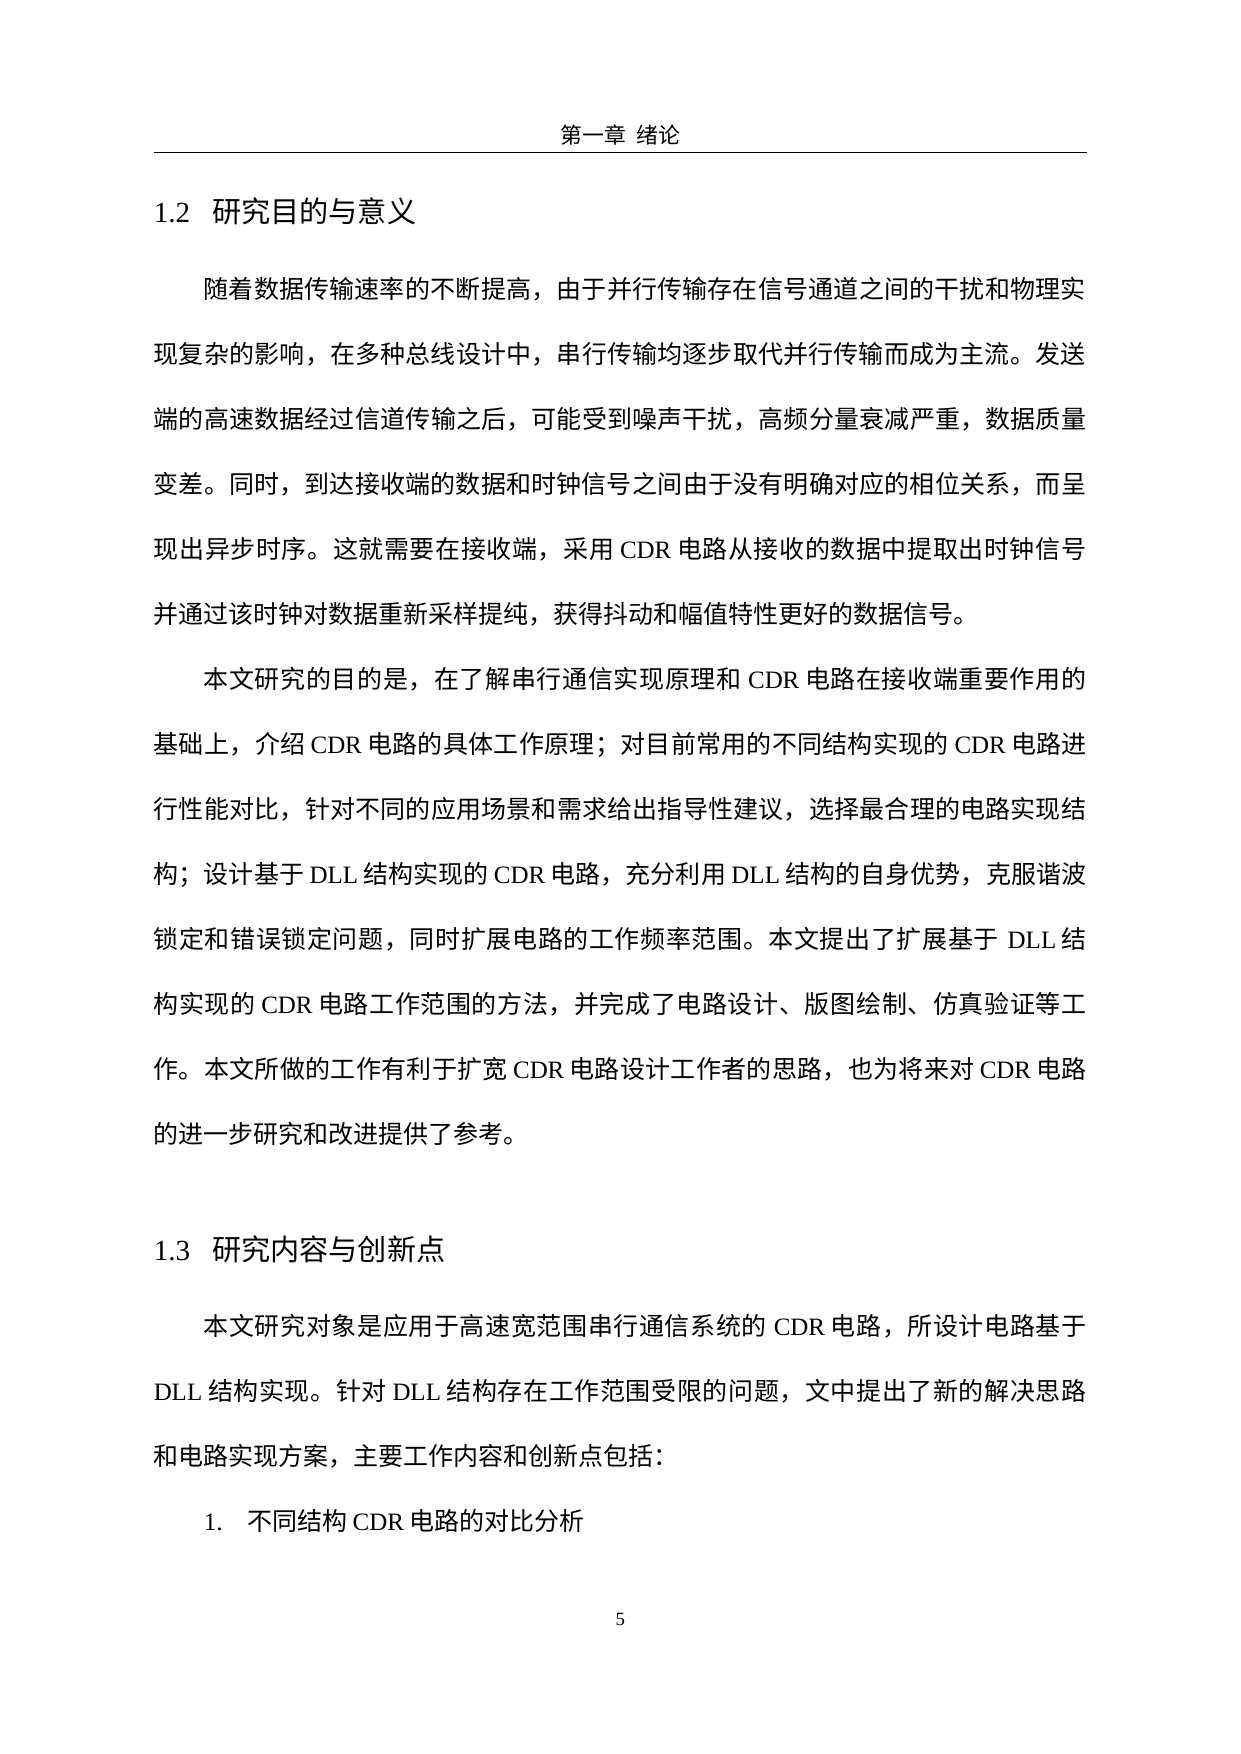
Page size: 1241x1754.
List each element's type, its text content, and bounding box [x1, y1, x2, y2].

subtitle 研究内容与创新点 [153, 1215, 1087, 1280]
text 本文研究对象是应用于高速宽范围串行通信系统的CDR电路，所设计电路基于DLL结构实现。针对DLL结构存在工作范围受限的问题，文中提出了新的解决思路和电路实现方案，主要工作内容和创新点包括： [153, 1292, 1087, 1487]
list 不同结构CDR电路的对比分析 [204, 1487, 1087, 1552]
text 随着数据传输速率的不断提高，由于并行传输存在信号通道之间的干扰和物理实现复杂的影响，在多种总线设计中，串行传输均逐步取代并行传输而成为主流。发送端的高速数据经过信道传输之后，可能受到噪声干扰，高频分量衰减严重，数据质量变差。同时，到达接收端的数据和时钟信号之间由于没有明确对应的相位关系，而呈现出异步时序。这就需要在接收端，采用CDR电路从接收的数据中提取出时钟信号，并通过该时钟对数据重新采样提纯，获得抖动和幅值特性更好的数据信号。 [153, 255, 1087, 645]
text 本文研究的目的是，在了解串行通信实现原理和CDR电路在接收端重要作用的基础上，介绍CDR电路的具体工作原理；对目前常用的不同结构实现的CDR电路进行性能对比，针对不同的应用场景和需求给出指导性建议，选择最合理的电路实现结构；设计基于DLL结构实现的CDR电路，充分利用DLL结构的自身优势，克服谐波锁定和错误锁定问题，同时扩展电路的工作频率范围。本文提出了扩展基于DLL结构实现的CDR电路工作范围的方法，并完成了电路设计、版图绘制、仿真验证等工作。本文所做的工作有利于扩宽CDR电路设计工作者的思路，也为将来对CDR电路的进一步研究和改进提供了参考。 [153, 645, 1087, 1165]
subtitle 研究目的与意义 [153, 177, 1087, 242]
